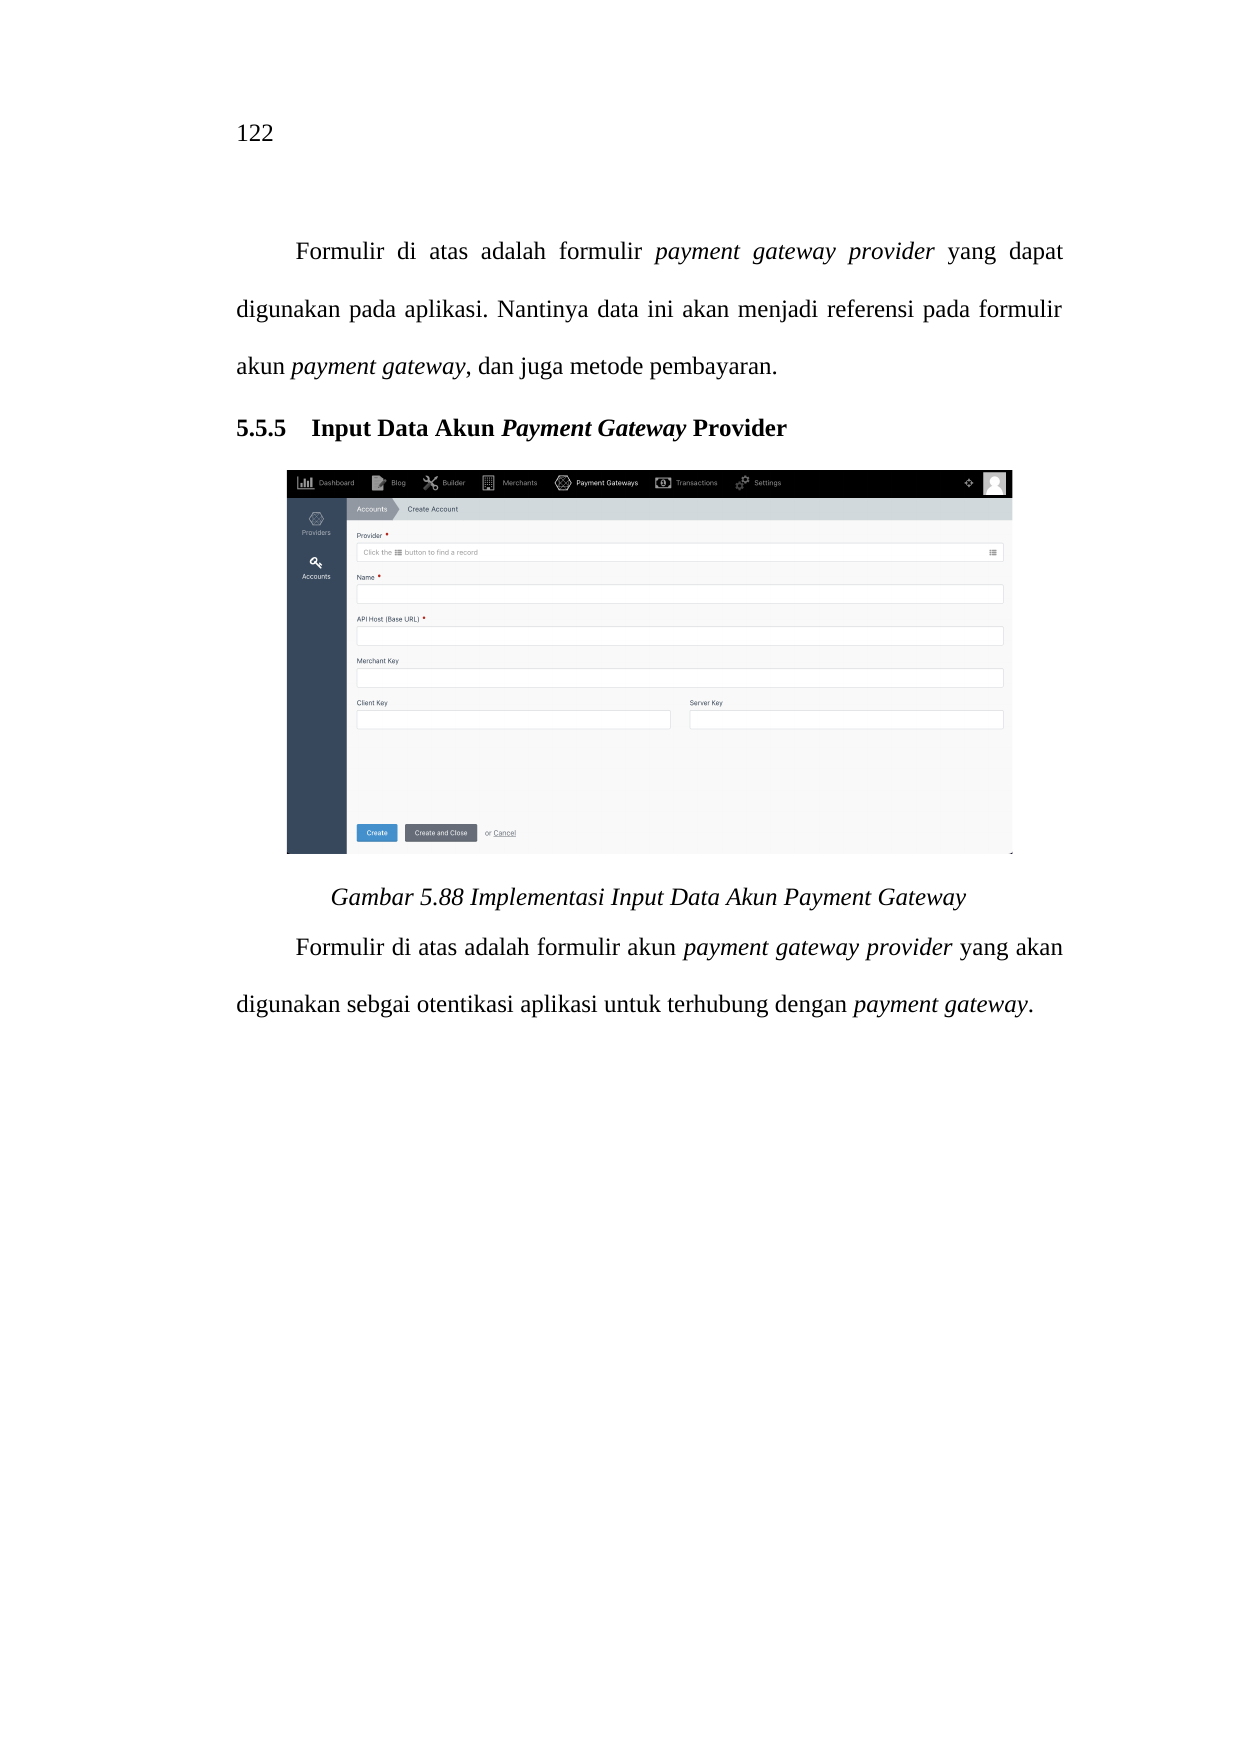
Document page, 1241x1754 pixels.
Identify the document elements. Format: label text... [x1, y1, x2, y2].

subtitle Input Data Akun Payment Gateway Provider [236, 413, 1063, 442]
picture [286, 470, 1013, 854]
text Formulir di atas adalah formulir payment gateway provider yang dapat digunakan pada aplikasi. Nantinya data ini akan menjadi referensi pada formulir akun payment gateway, dan juga metode pembayaran. [236, 236, 1063, 380]
text Formulir di atas adalah formulir akun payment gateway provider yang akan digunakan sebgai otentikasi aplikasi untuk terhubung dengan payment gateway. [236, 932, 1063, 1018]
